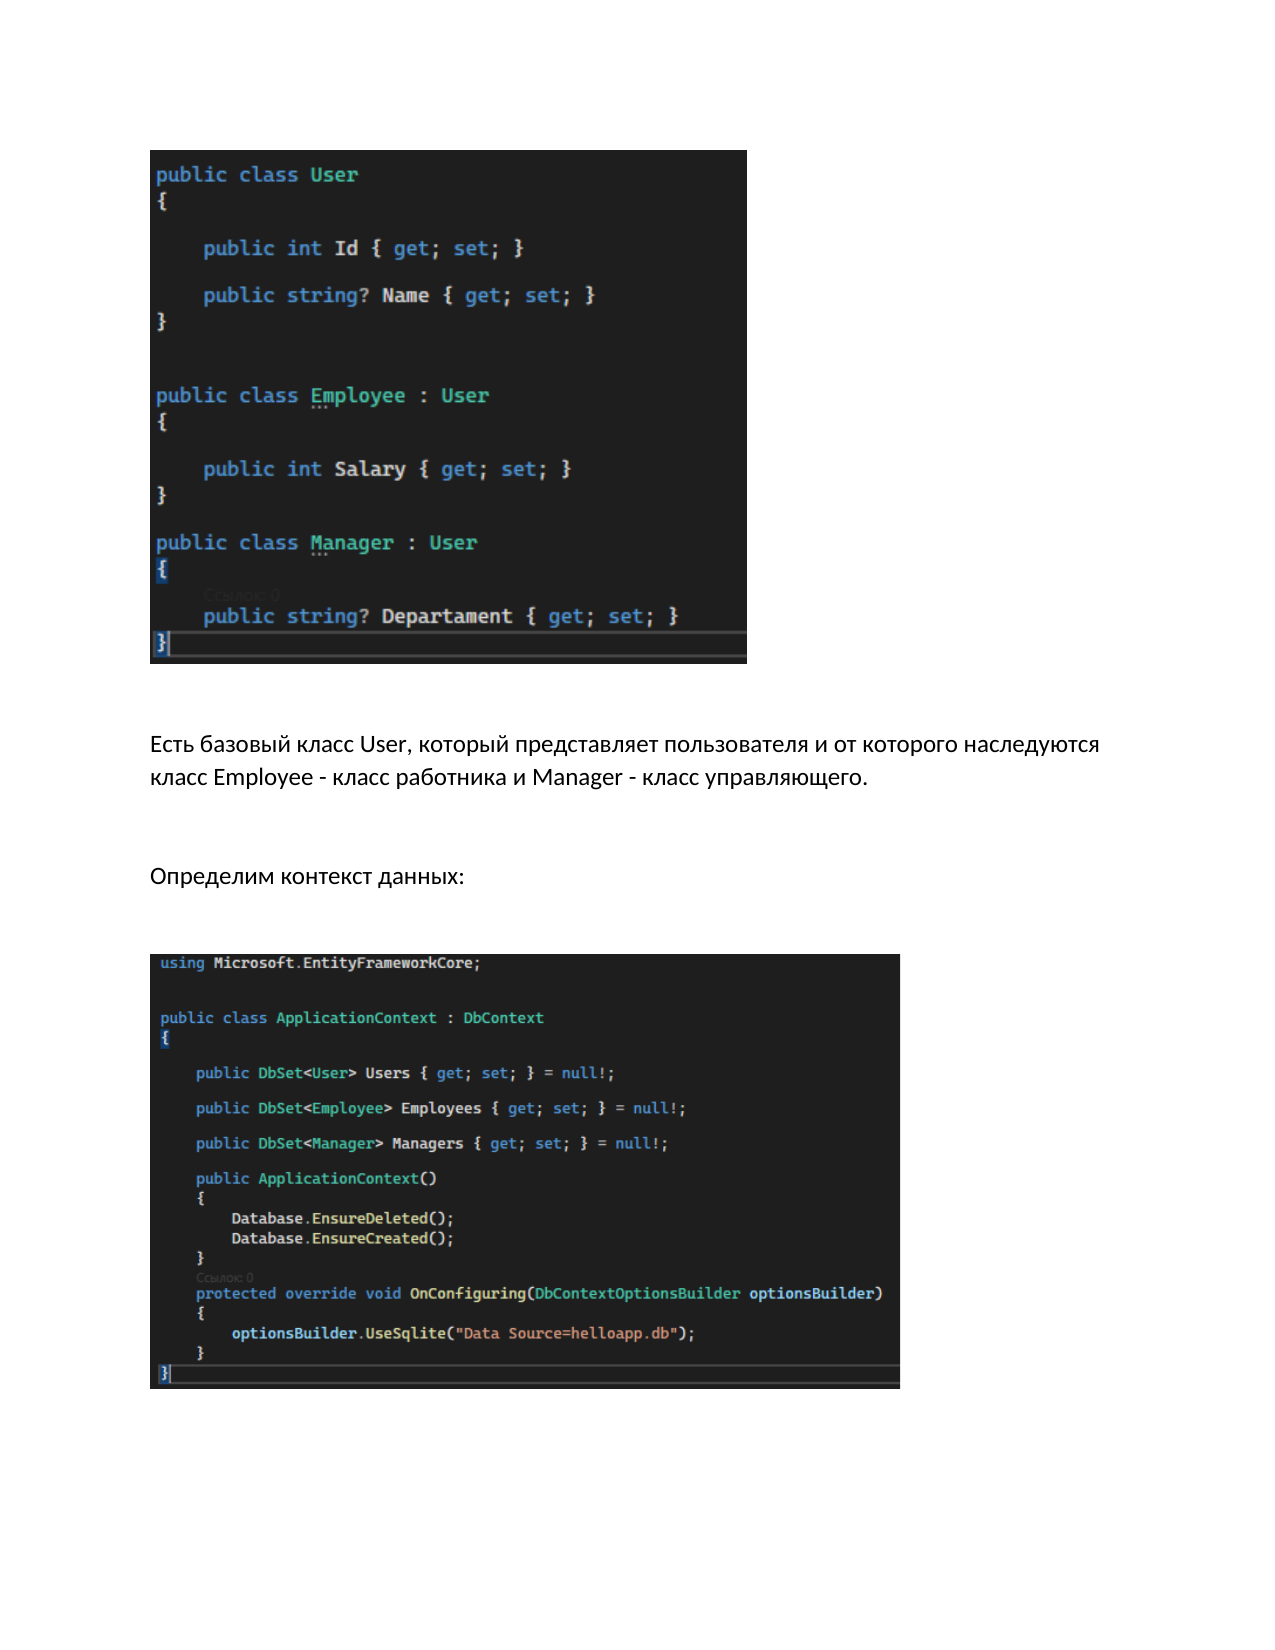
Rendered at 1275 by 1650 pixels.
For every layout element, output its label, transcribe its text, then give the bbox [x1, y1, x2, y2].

picture [150, 954, 901, 1389]
picture [150, 150, 747, 664]
text Определим контекст данных: [150, 860, 1125, 891]
text Есть базовый класс User, который представляет пользователя и от которого наследуются класс Employee - класс работника и Manager - класс управляющего. [150, 728, 1125, 791]
